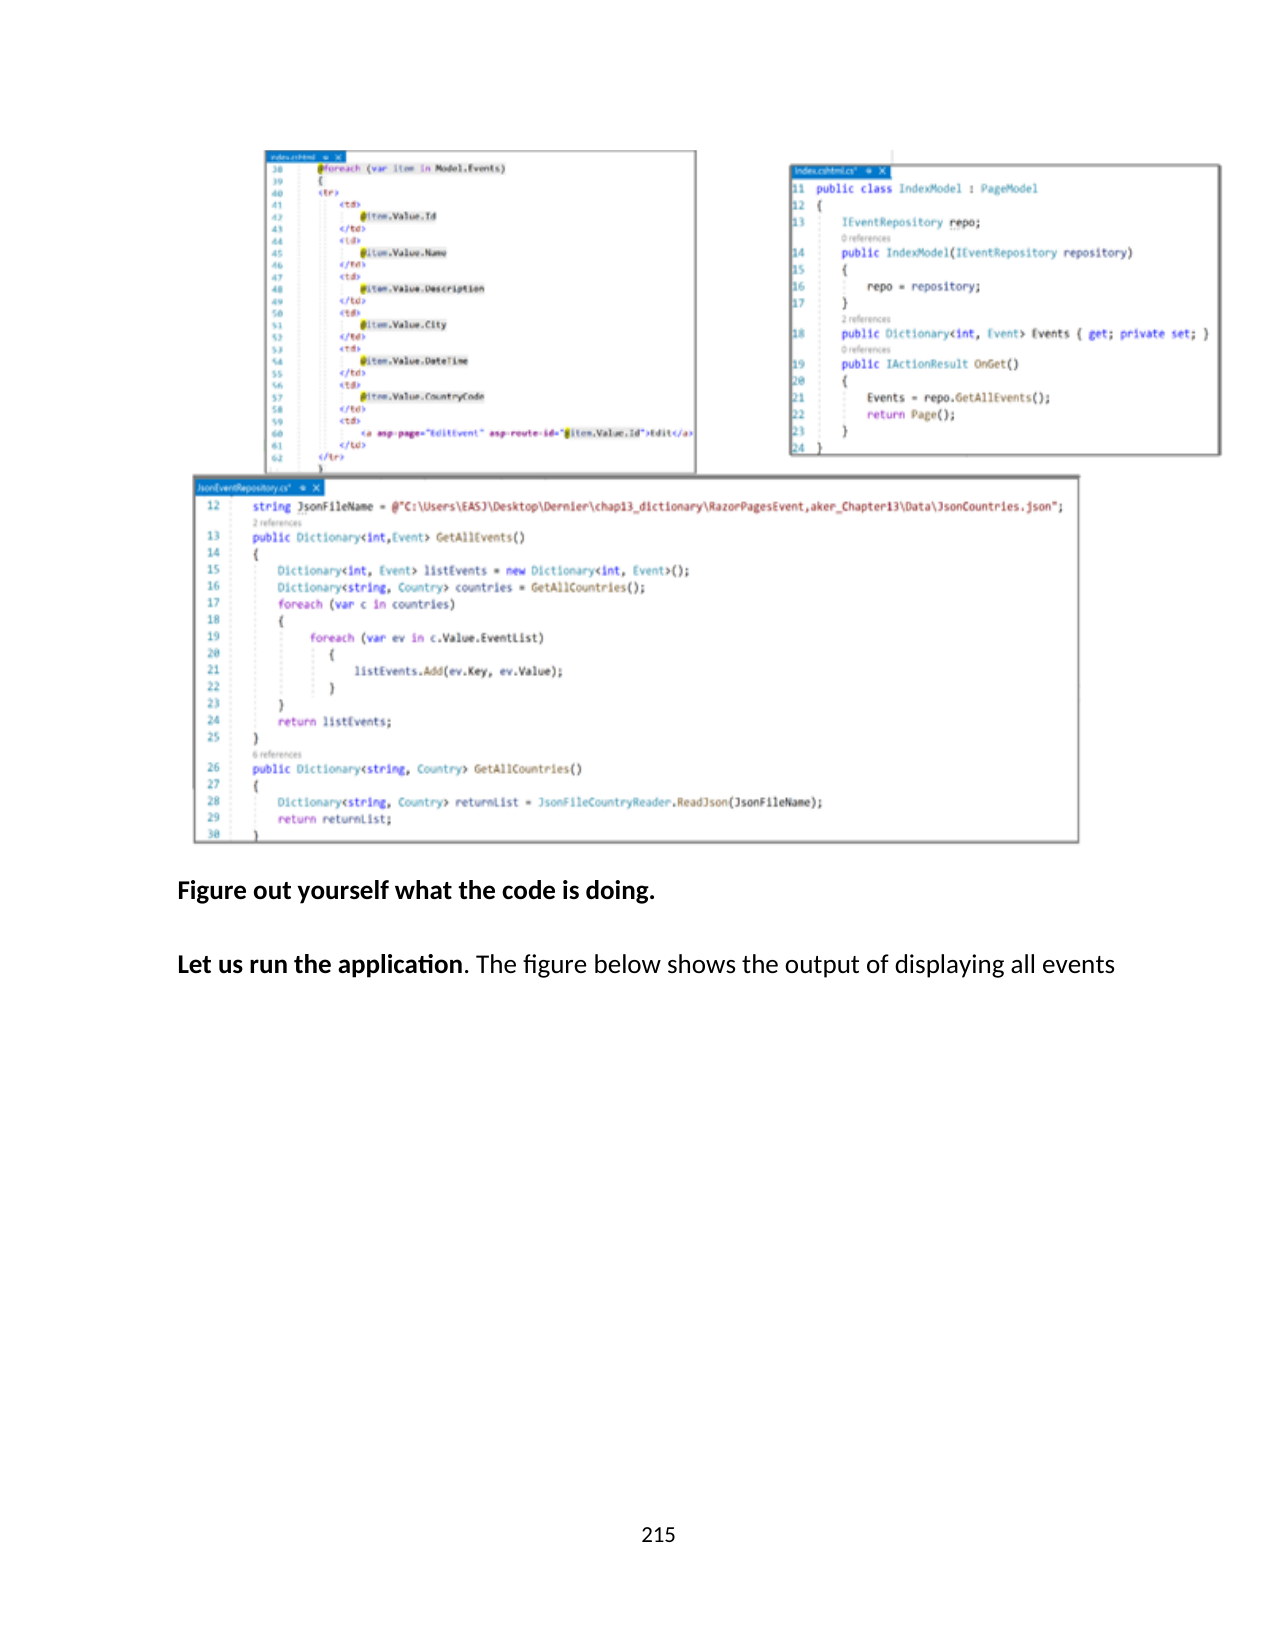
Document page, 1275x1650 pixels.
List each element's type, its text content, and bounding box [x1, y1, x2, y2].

text Figure out yourself what the code is doing. [177, 873, 1125, 906]
text Let us run the application. The figure below shows the output of displaying all events [177, 948, 1125, 981]
picture [191, 150, 1227, 846]
